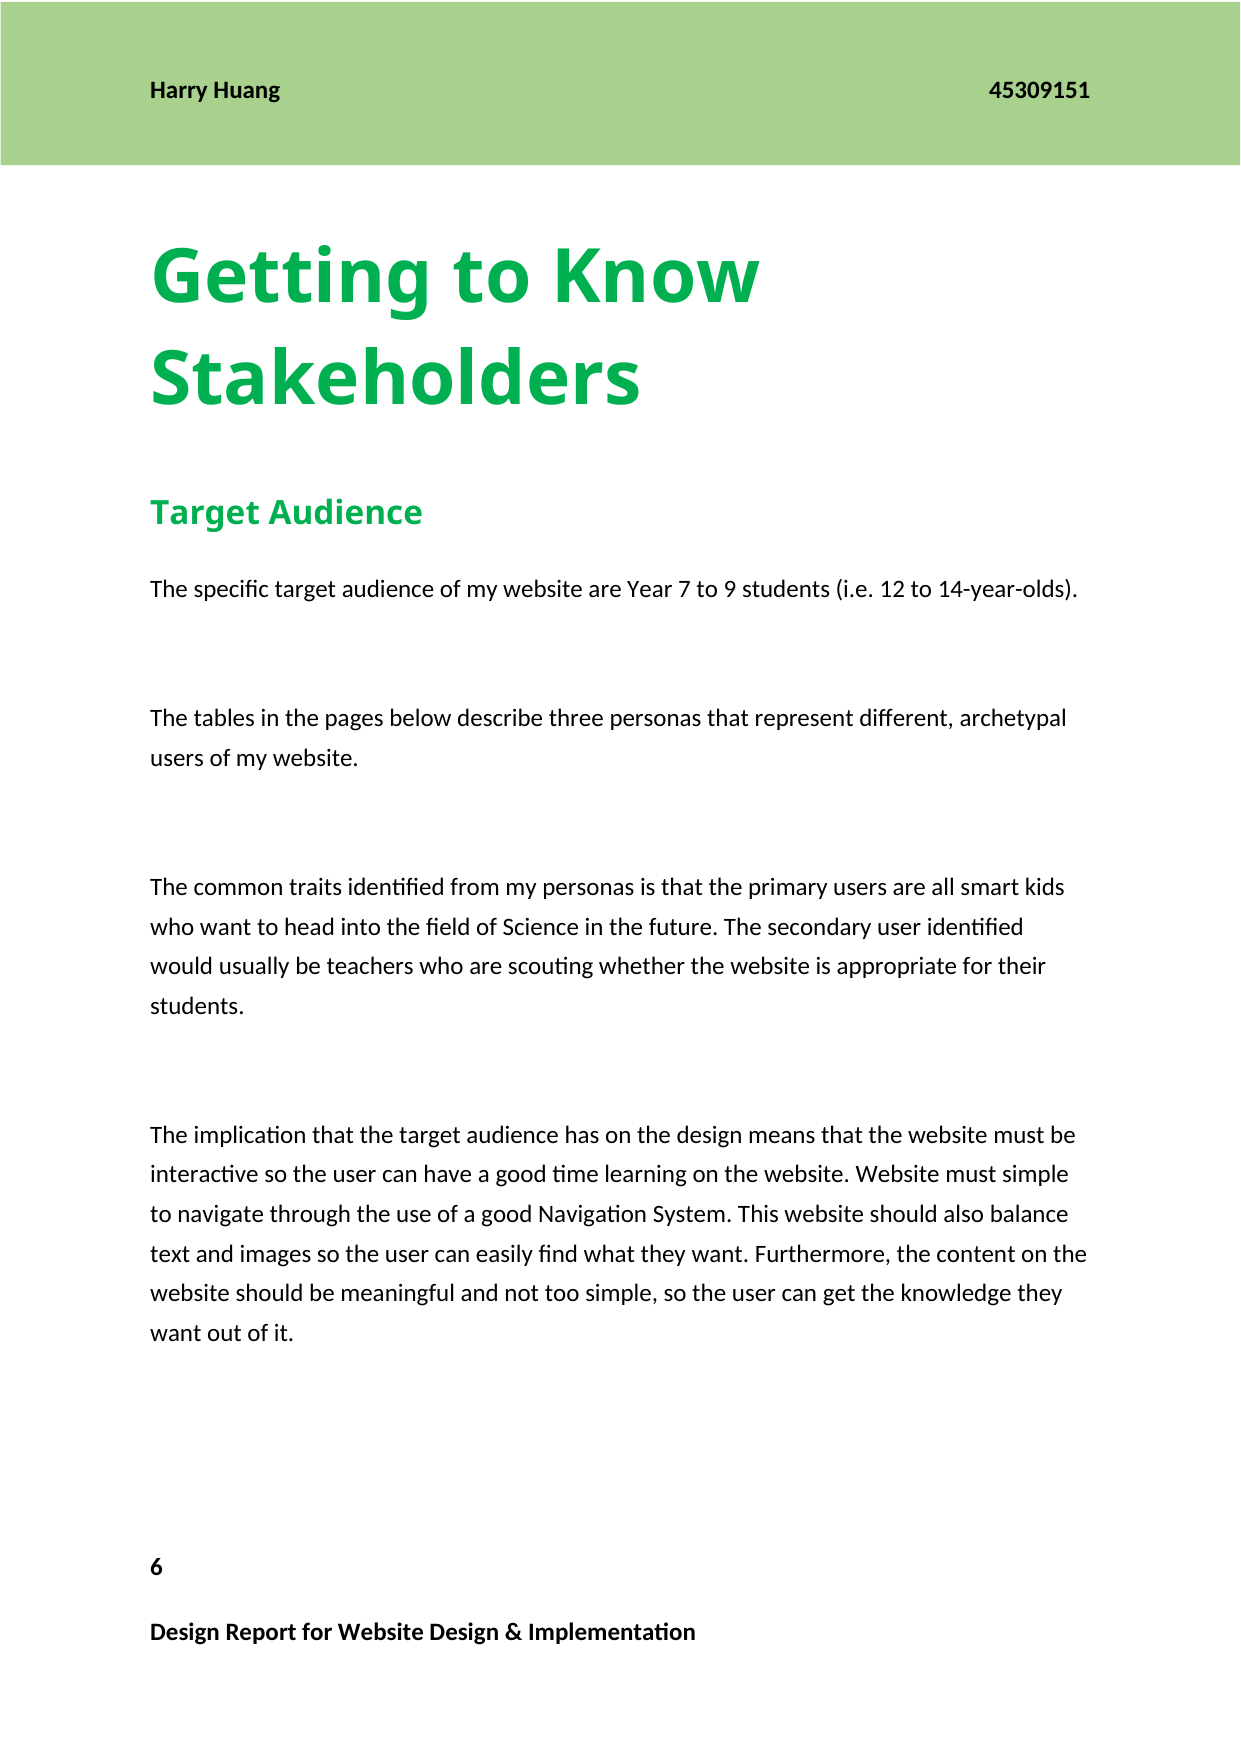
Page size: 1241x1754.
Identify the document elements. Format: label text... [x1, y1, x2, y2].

text The tables in the pages below describe three personas that represent different, archetypal users of my website. [150, 702, 1090, 772]
subtitle Getting to Know Stakeholders [150, 222, 1090, 427]
text The specific target audience of my website are Year 7 to 9 students (i.e. 12 to 14-year-olds). [150, 573, 1090, 604]
text The implication that the target audience has on the design means that the website must be interactive so the user can have a good time learning on the website. Website must simple to navigate through the use of a good Navigation System. This website should also balance text and images so the user can easily find what they want. Furthermore, the content on the website should be meaningful and not too simple, so the user can get the knowledge they want out of it. [150, 1119, 1090, 1347]
subtitle Target Audience [150, 489, 1090, 534]
text The common traits identified from my personas is that the primary users are all smart kids who want to head into the field of Science in the future. The secondary user identified would usually be teachers who are scouting whether the website is appropriate for their students. [150, 871, 1090, 1020]
